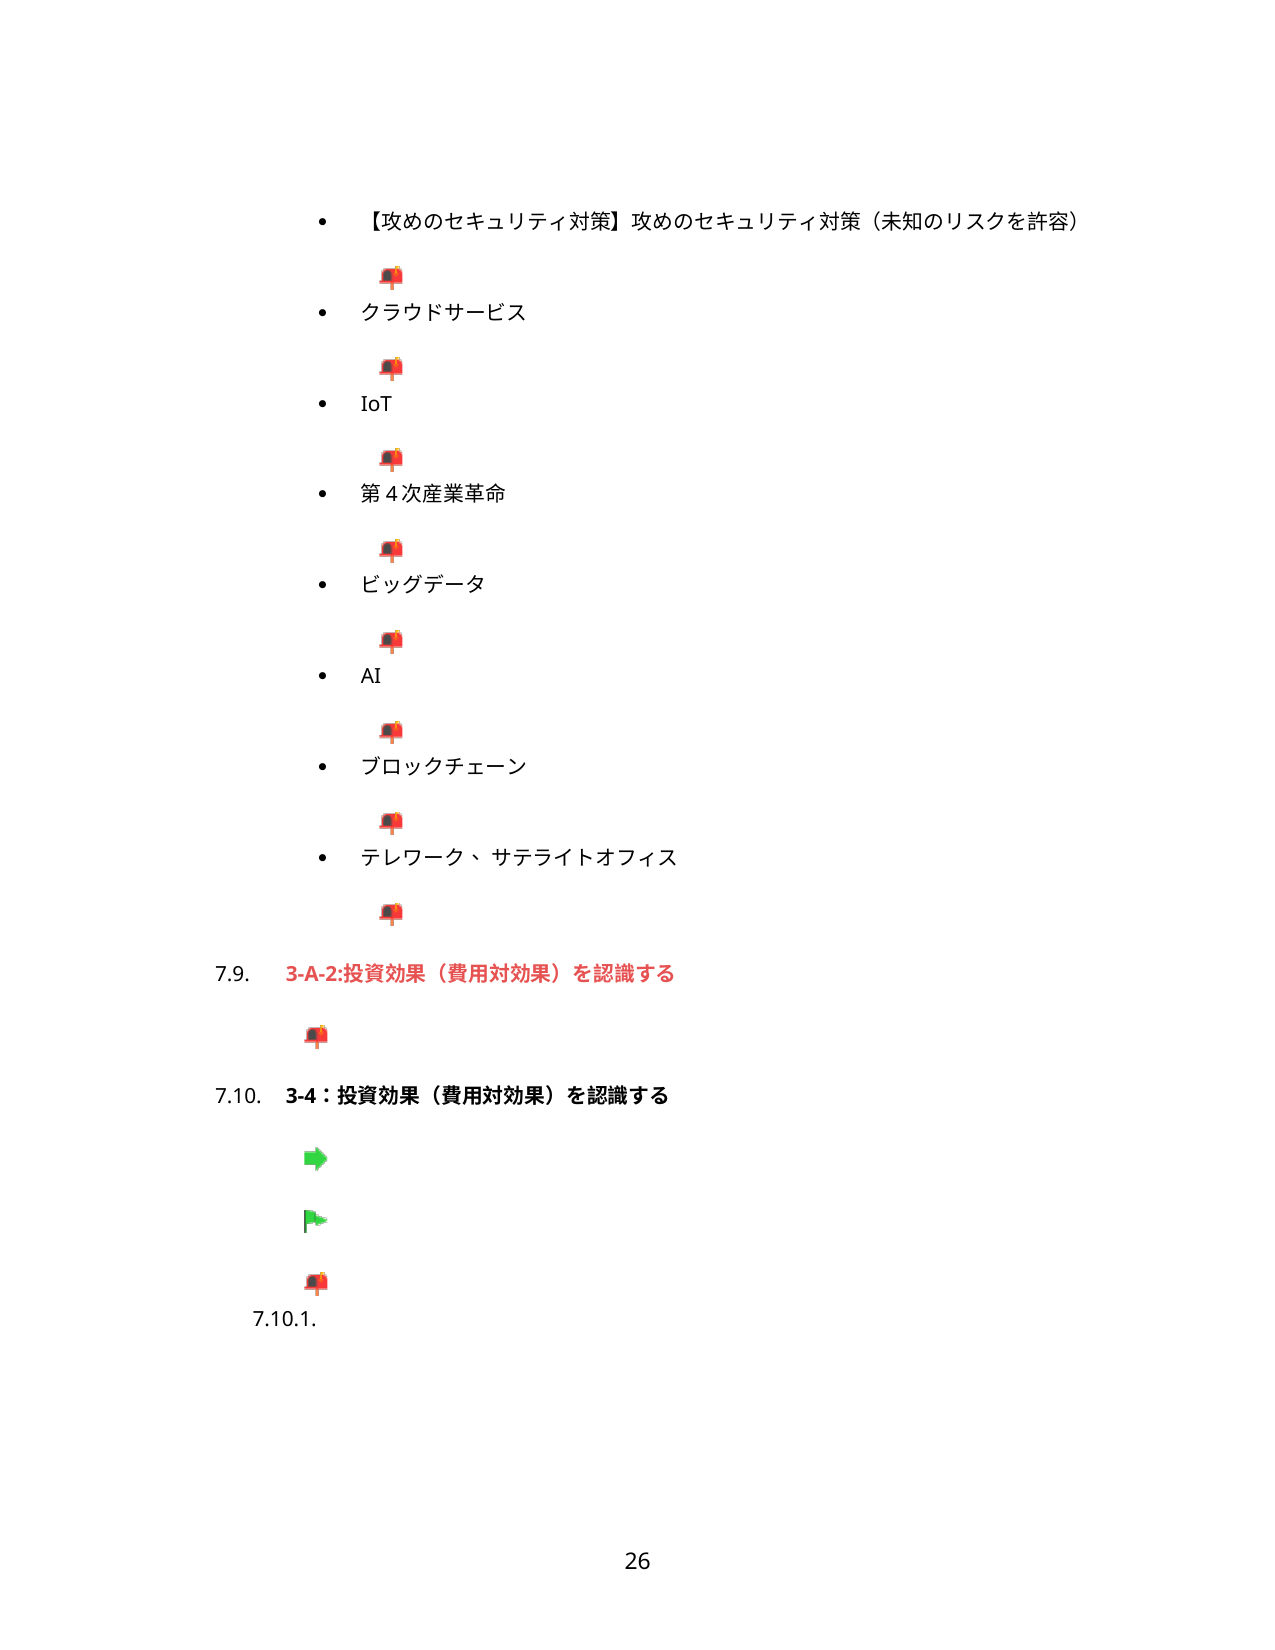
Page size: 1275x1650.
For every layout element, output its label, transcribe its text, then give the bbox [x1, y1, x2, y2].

picture [379, 630, 403, 654]
picture [379, 812, 403, 835]
list 3-A-2:投資効果（費用対効果）を認識する [215, 959, 1098, 988]
picture [379, 539, 403, 563]
picture [379, 266, 403, 290]
list クラウドサービス [319, 298, 1098, 326]
list 第4次産業革命 [319, 479, 1098, 508]
picture [379, 448, 403, 472]
picture [304, 1272, 328, 1296]
list IoT [319, 389, 1098, 417]
list ビッグデータ [319, 571, 1098, 599]
list テレワーク、 サテライトオフィス [319, 843, 1098, 872]
list 3-4：投資効果（費用対効果）を認識する [215, 1081, 1098, 1110]
list AI [319, 661, 1098, 690]
picture [379, 903, 403, 926]
picture [379, 721, 403, 744]
picture [304, 1025, 328, 1049]
list ブロックチェーン [319, 752, 1098, 781]
picture [304, 1210, 328, 1233]
picture [379, 357, 403, 381]
picture [304, 1147, 328, 1171]
list 【攻めのセキュリティ対策】攻めのセキュリティ対策（未知のリスクを許容） [319, 207, 1098, 235]
